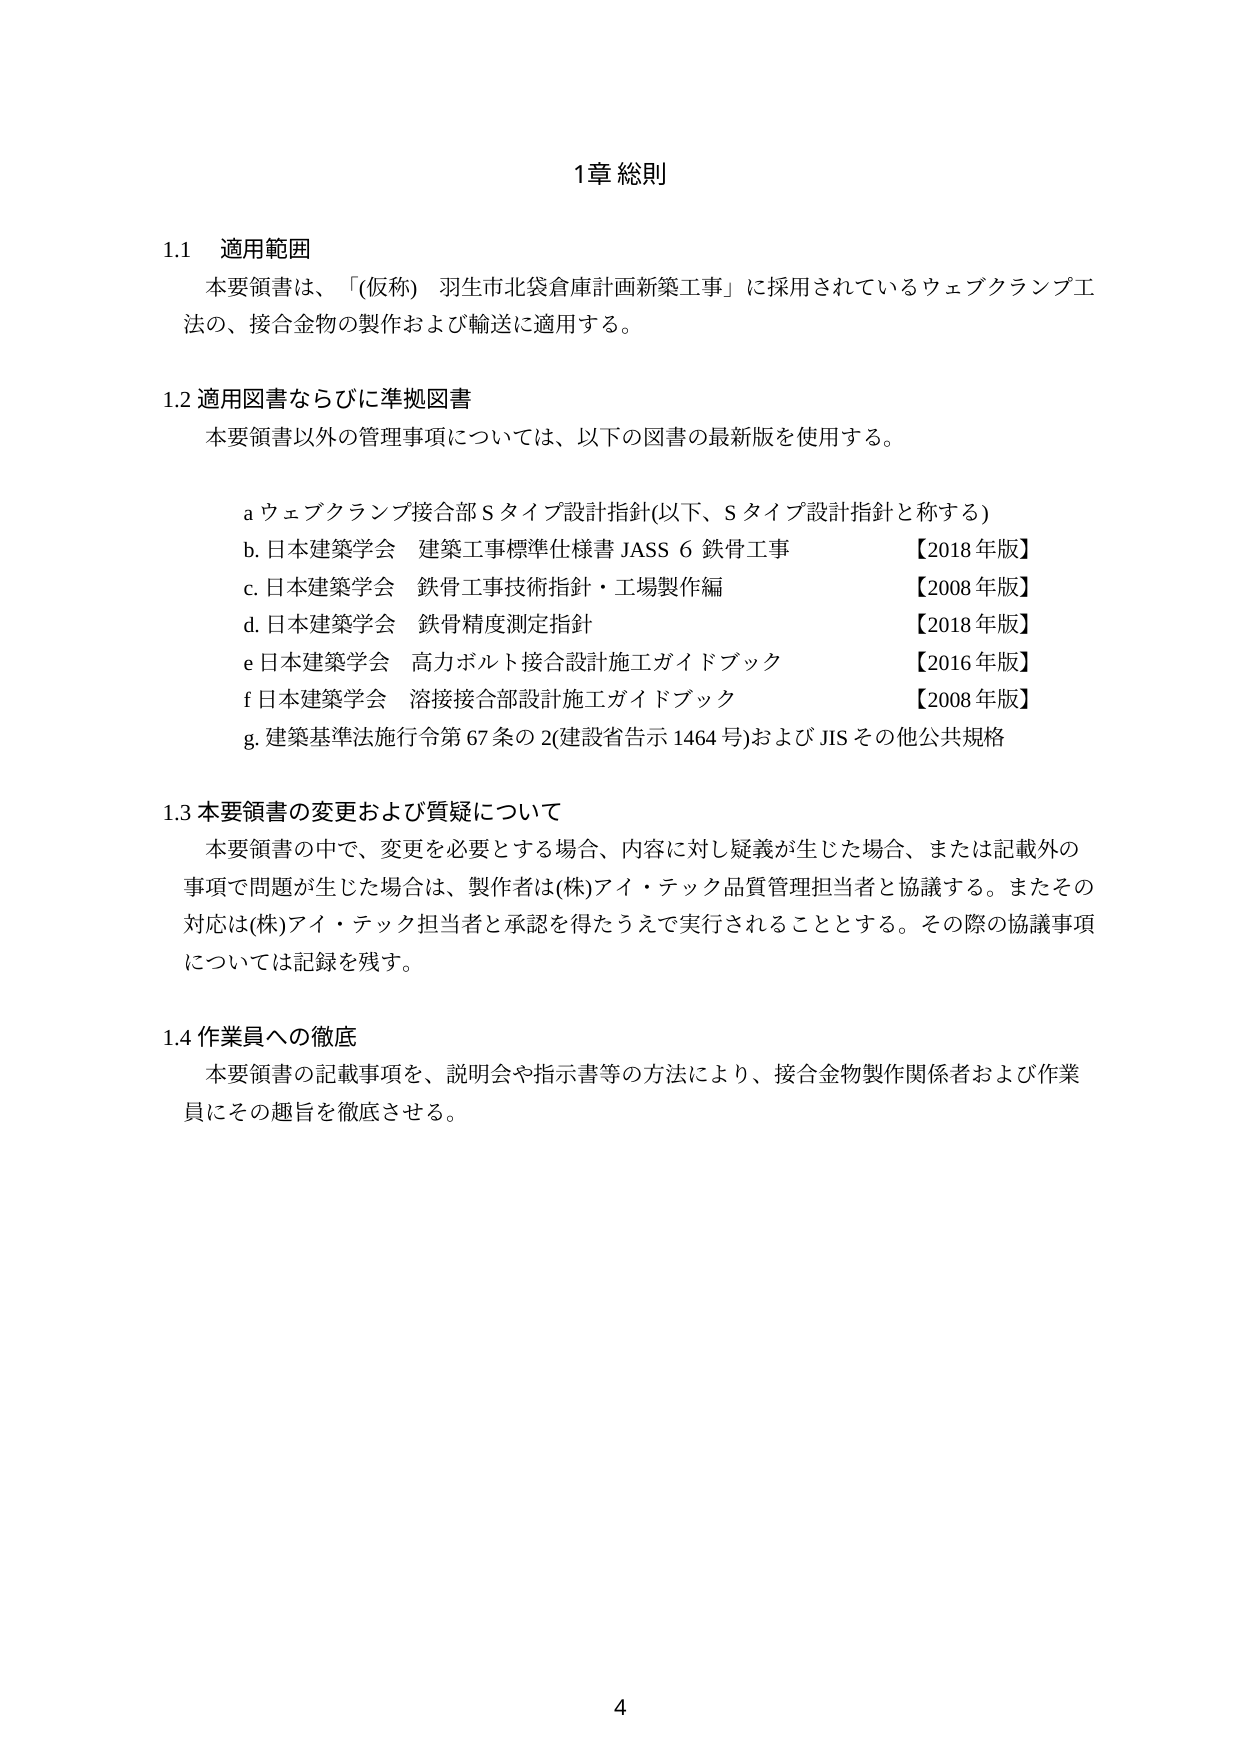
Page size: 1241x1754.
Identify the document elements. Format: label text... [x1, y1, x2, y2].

subtitle 作業員への徹底 [162, 1017, 1122, 1054]
text d. 日本建築学会 鉄骨精度測定指針 【2018年版】 [221, 604, 1100, 642]
text a ウェブクランプ接合部Sタイプ設計指針(以下、Sタイプ設計指針と称する) [221, 492, 1100, 529]
text 本要領書の中で、変更を必要とする場合、内容に対し疑義が生じた場合、または記載外の事項で問題が生じた場合は、製作者は(株)アイ・テック品質管理担当者と協議する。またその対応は(株)アイ・テック担当者と承認を得たうえで実行されることとする。その際の協議事項については記録を残す。 [184, 829, 1100, 979]
text c. 日本建築学会 鉄骨工事技術指針・工場製作編 【2008年版】 [221, 567, 1100, 604]
subtitle 総則 [118, 154, 1122, 192]
text b. 日本建築学会 建築工事標準仕様書 JASS ６ 鉄骨工事 【2018年版】 [221, 529, 1100, 567]
subtitle 本要領書の変更および質疑について [162, 792, 1122, 829]
subtitle 適用範囲 [162, 229, 1122, 267]
text 本要領書以外の管理事項については、以下の図書の最新版を使用する。 [184, 417, 1100, 454]
text e 日本建築学会 高力ボルト接合設計施工ガイドブック 【2016年版】 [221, 642, 1100, 679]
text f 日本建築学会 溶接接合部設計施工ガイドブック 【2008年版】 [221, 679, 1100, 717]
text 本要領書の記載事項を、説明会や指示書等の方法により、接合金物製作関係者および作業員にその趣旨を徹底させる。 [184, 1054, 1100, 1129]
subtitle 適用図書ならびに準拠図書 [162, 379, 1122, 417]
text 本要領書は、「(仮称) 羽生市北袋倉庫計画新築工事」に採用されているウェブクランプ工法の、接合金物の製作および輸送に適用する。 [184, 267, 1100, 342]
text g. 建築基準法施行令第67条の2(建設省告示1464号)およびJISその他公共規格 [221, 717, 1100, 754]
